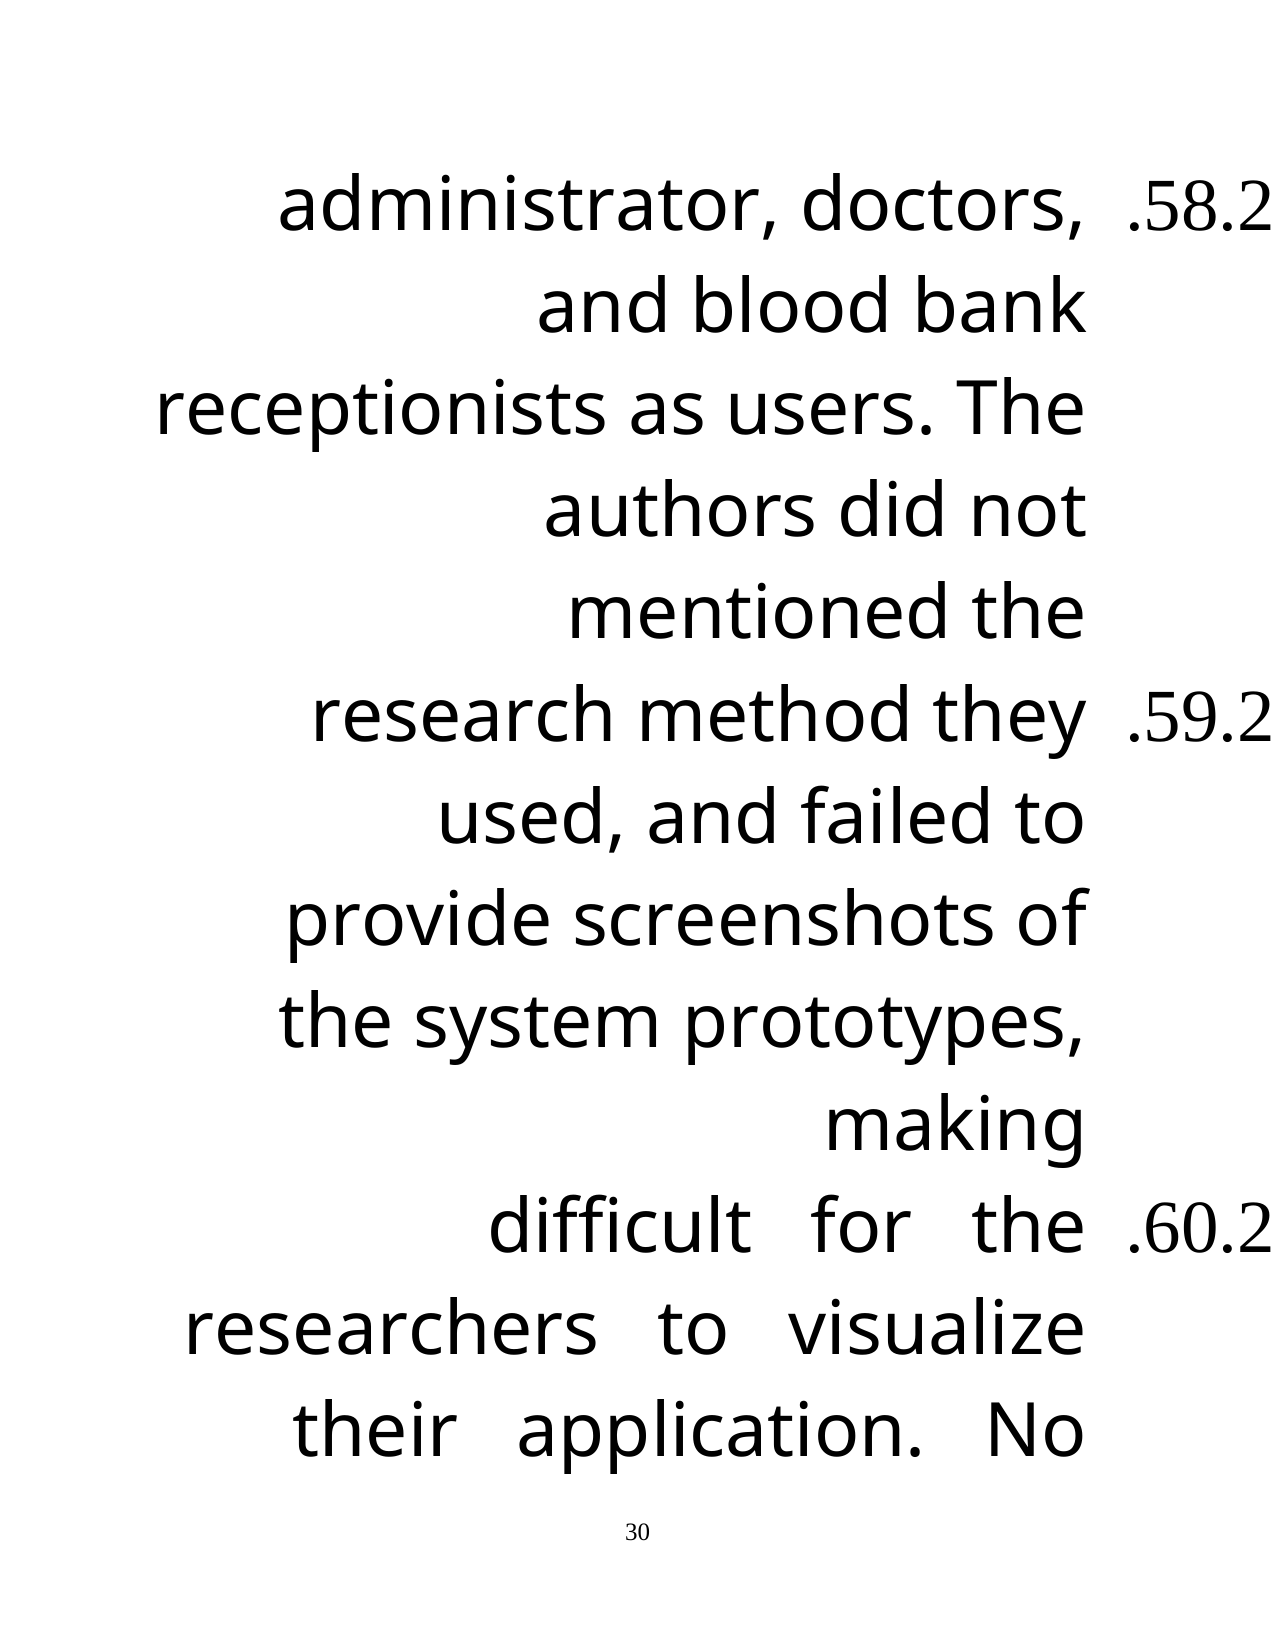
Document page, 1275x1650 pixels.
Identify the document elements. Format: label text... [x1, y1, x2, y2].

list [150, 1172, 1125, 1478]
list administrator, doctors, and blood bank receptionists as users. The authors did not mentioned the [150, 150, 1125, 661]
list research method they used, and failed to provide screenshots of the system prototypes, making [150, 661, 1125, 1172]
